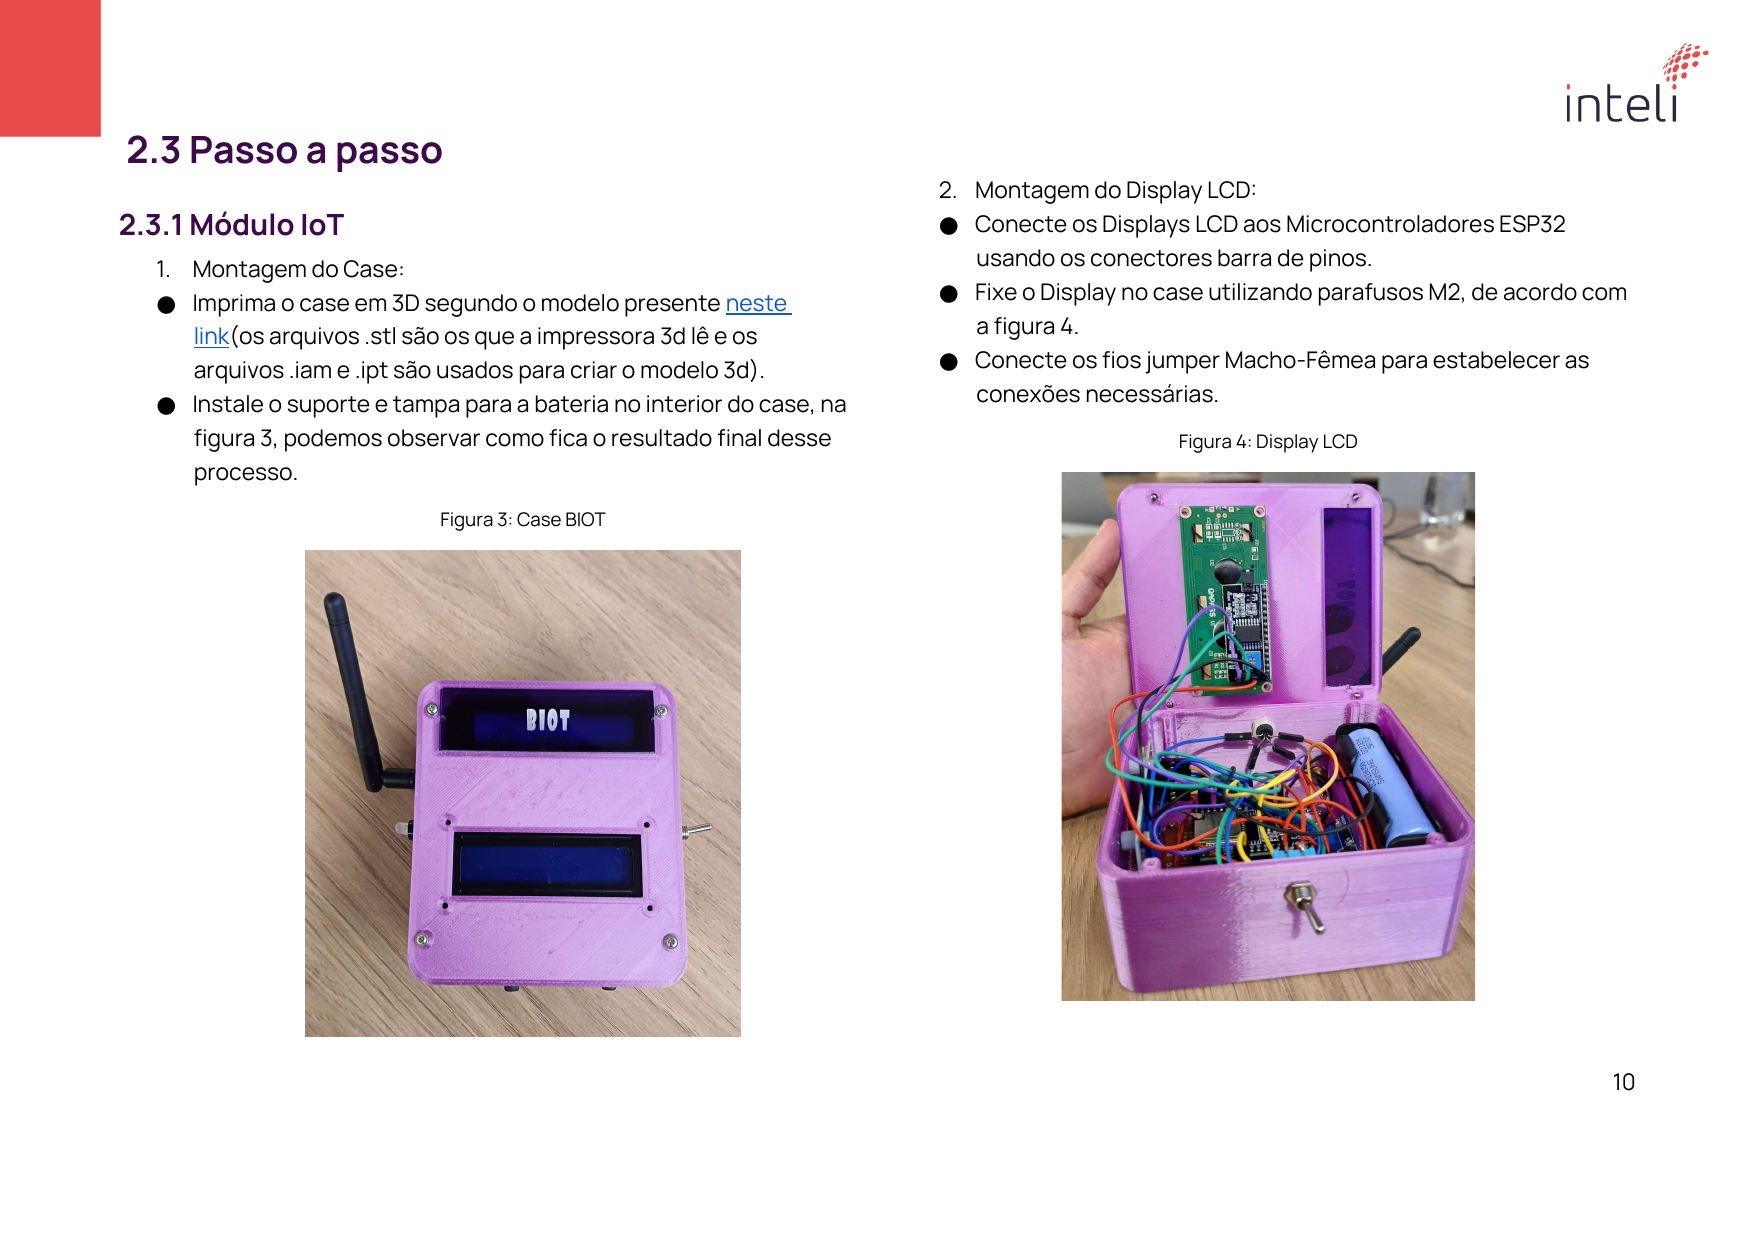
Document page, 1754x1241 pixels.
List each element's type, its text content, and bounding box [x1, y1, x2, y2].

picture [1061, 472, 1476, 1001]
list Instale o suporte e tampa para a bateria no interior do case, na figura 3, podemos observar como fica o resultado final desse processo. [156, 388, 852, 487]
subtitle 2.3.1 Módulo IoT [118, 204, 852, 244]
picture [305, 550, 741, 1037]
picture [1566, 43, 1709, 122]
subtitle 2.3 Passo a passo [118, 124, 852, 175]
list Imprima o case em 3D segundo o modelo presente neste link(os arquivos .stl são os que a impressora 3d lê e os arquivos .iam e .ipt são usados para criar o modelo 3d). [156, 286, 852, 386]
list Montagem do Case: [156, 253, 852, 284]
list Conecte os fios jumper Macho-Fêmea para estabelecer as conexões necessárias. [939, 344, 1636, 409]
list Fixe o Display no case utilizando parafusos M2, de acordo com a figura 4. [939, 276, 1636, 341]
text Figura 4: Display LCD [901, 428, 1636, 454]
text Figura 3: Case BIOT [118, 506, 852, 532]
list Montagem do Display LCD: [939, 174, 1636, 206]
list Conecte os Displays LCD aos Microcontroladores ESP32 usando os conectores barra de pinos. [939, 208, 1636, 273]
picture [0, 0, 101, 137]
